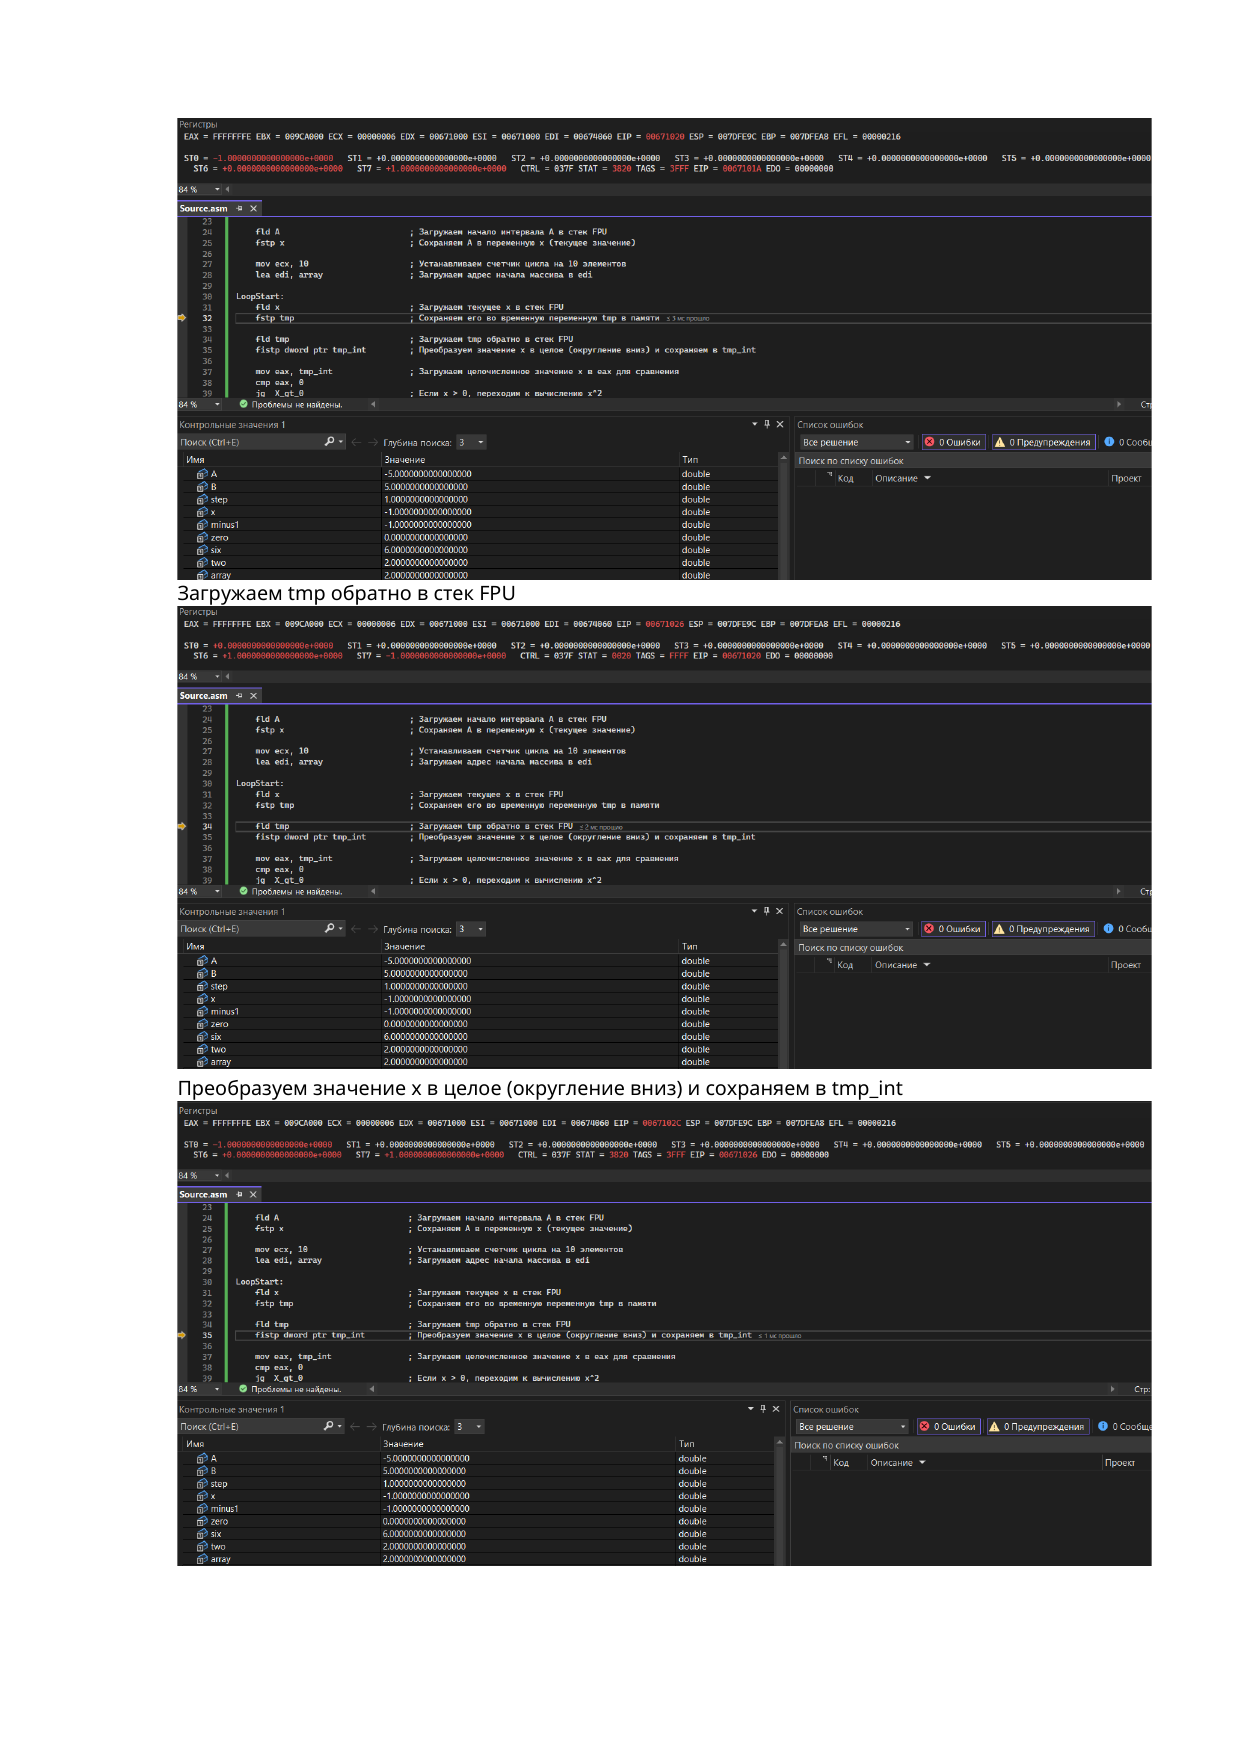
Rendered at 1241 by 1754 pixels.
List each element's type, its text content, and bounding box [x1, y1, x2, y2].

text Загружаем tmp обратно в стек FPU Преобразуем значение x в целое (округление вниз) и сохраняем в tmp_int [177, 580, 1152, 606]
text Загружаем tmp обратно в стек FPU Преобразуем значение x в целое (округление вниз) и сохраняем в tmp_int [177, 1069, 1152, 1101]
picture [177, 606, 1152, 1069]
picture [177, 1101, 1152, 1566]
picture [177, 118, 1152, 580]
